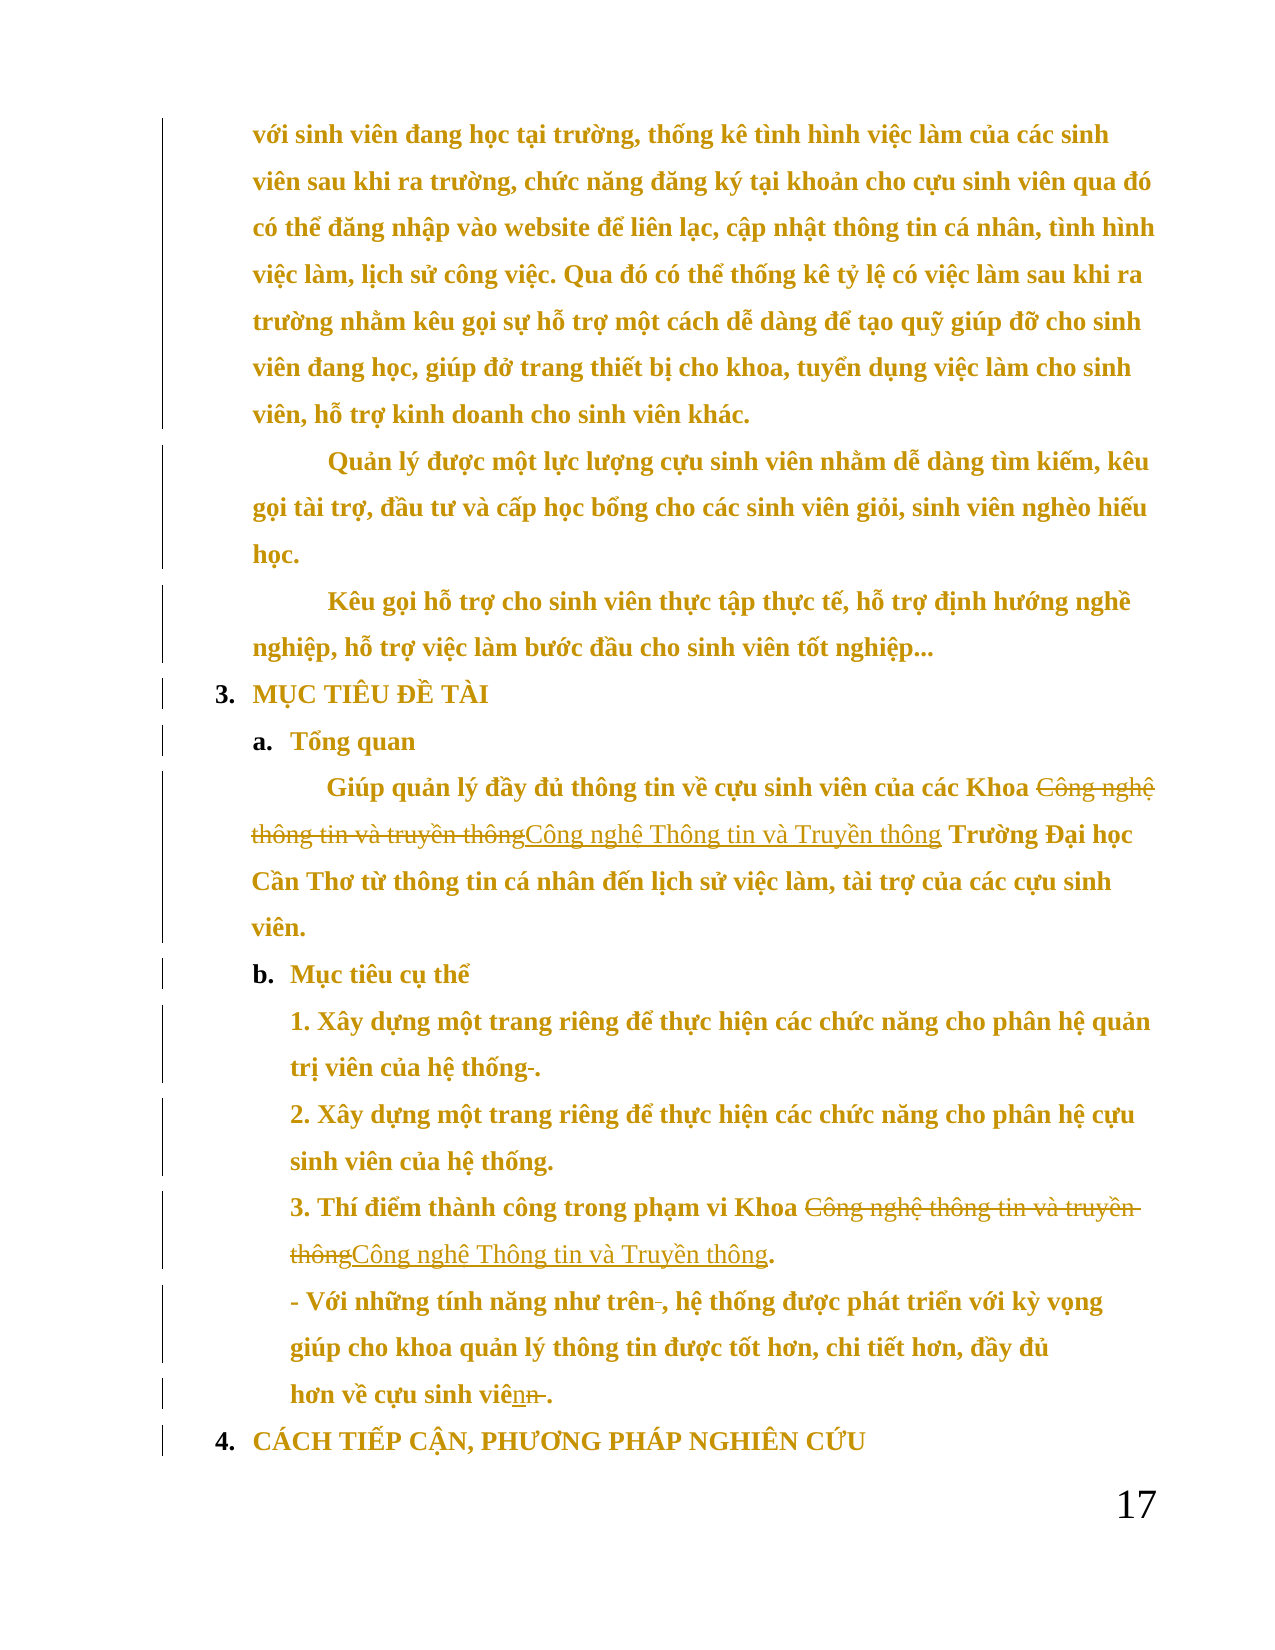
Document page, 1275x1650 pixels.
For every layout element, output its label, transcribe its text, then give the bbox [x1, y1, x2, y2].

list - Với những tính năng như trên, hệ thống được phát triển với kỳ vọng giúp cho khoa quản lý thông tin được tốt hơn, chi tiết hơn, đầy đủ [290, 1285, 1157, 1363]
list 3. Thí điểm thành công trong phạm vi Khoa . [290, 1191, 1157, 1269]
list 2. Xây dựng một trang riêng để thực hiện các chức năng cho phân hệ cựu sinh viên của hệ thống. [290, 1098, 1157, 1176]
list MỤC TIÊU ĐỀ TÀI [215, 678, 1157, 709]
list CÁCH TIẾP CẬN, PHƯƠNG PHÁP NGHIÊN CỨU [215, 1425, 1157, 1456]
list Kêu gọi hỗ trợ cho sinh viên thực tập thực tế, hỗ trợ định hướng nghề nghiệp, hỗ trợ việc làm bước đầu cho sinh viên tốt nghiệp... [252, 585, 1157, 663]
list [252, 118, 1157, 429]
list 1. Xây dựng một trang riêng để thực hiện các chức năng cho phân hệ quản trị viên của hệ thống. [290, 1005, 1157, 1083]
list Mục tiêu cụ thể [252, 958, 1157, 989]
list Tổng quan [252, 725, 1157, 756]
list Quản lý được một lực lượng cựu sinh viên nhằm dễ dàng tìm kiếm, kêu gọi tài trợ, đầu tư và cấp học bổng cho các sinh viên giỏi, sinh viên nghèo hiếu học. [252, 445, 1157, 569]
list Giúp quản lý đầy đủ thông tin về cựu sinh viên của các Khoa Trường Đại học Cần Thơ từ thông tin cá nhân đến lịch sử việc làm, tài trợ của các cựu sinh viên. [251, 771, 1157, 943]
list hơn về cựu sinh viê. [290, 1378, 1157, 1409]
